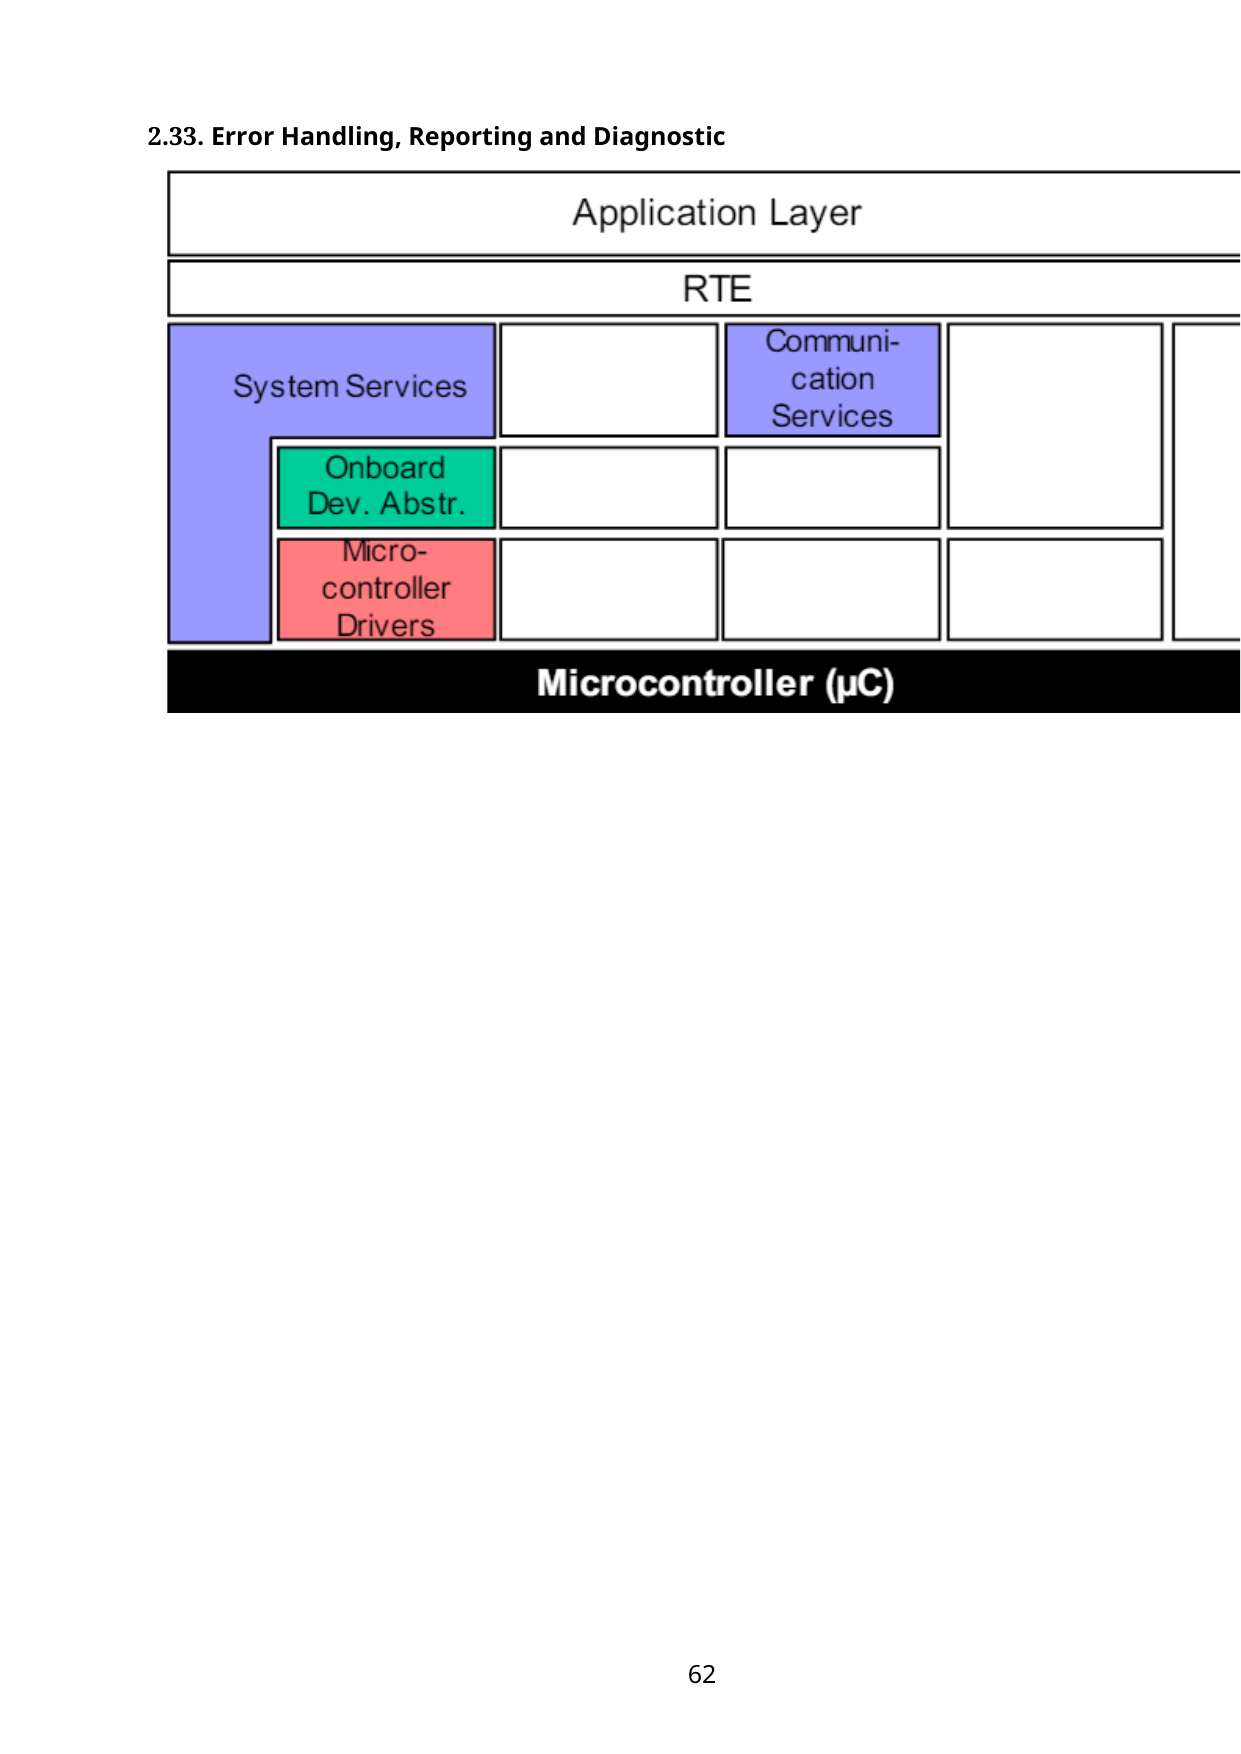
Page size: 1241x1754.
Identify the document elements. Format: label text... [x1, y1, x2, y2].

subtitle Error Handling, Reporting and Diagnostic [148, 118, 1181, 152]
